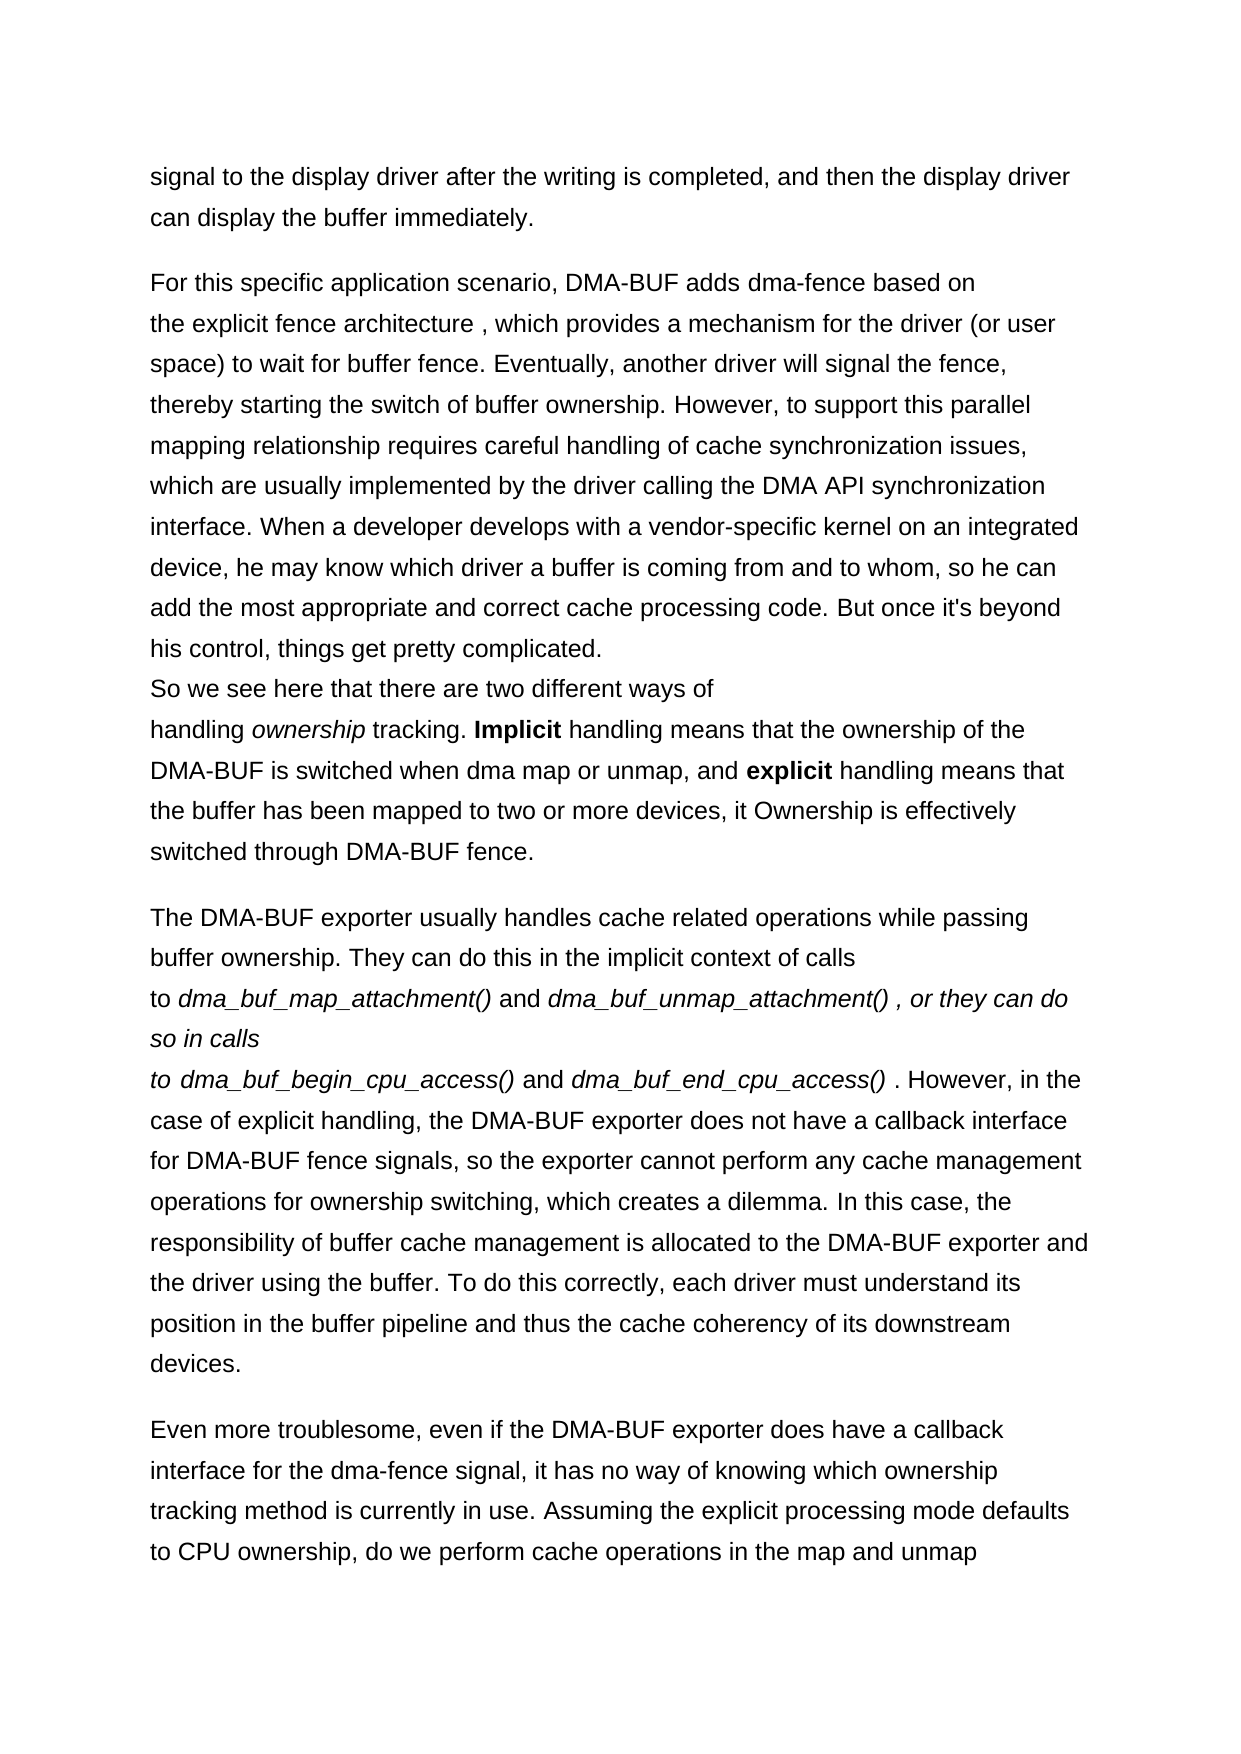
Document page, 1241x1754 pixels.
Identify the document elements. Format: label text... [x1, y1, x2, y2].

text The DMA-BUF exporter usually handles cache related operations while passing buffer ownership. They can do this in the implicit context of calls to dma_buf_map_attachment() and dma_buf_unmap_attachment() , or they can do so in calls to dma_buf_begin_cpu_access() and dma_buf_end_cpu_access() . However, in the case of explicit handling, the DMA-BUF exporter does not have a callback interface for DMA-BUF fence signals, so the exporter cannot perform any cache management operations for ownership switching, which creates a dilemma. In this case, the responsibility of buffer cache management is allocated to the DMA-BUF exporter and the driver using the buffer. To do this correctly, each driver must understand its position in the buffer pipeline and thus the cache coherency of its downstream devices. [150, 891, 1090, 1378]
text So we see here that there are two different ways of handling ownership tracking. Implicit handling means that the ownership of the DMA-BUF is switched when dma map or unmap, and explicit handling means that the buffer has been mapped to two or more devices, it Ownership is effectively switched through DMA-BUF fence. [150, 662, 1090, 866]
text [150, 1403, 1090, 1566]
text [150, 150, 1090, 231]
text For this specific application scenario, DMA-BUF adds dma-fence based on the explicit fence architecture , which provides a mechanism for the driver (or user space) to wait for buffer fence. Eventually, another driver will signal the fence, thereby starting the switch of buffer ownership. However, to support this parallel mapping relationship requires careful handling of cache synchronization issues, which are usually implemented by the driver calling the DMA API synchronization interface. When a developer develops with a vendor-specific kernel on an integrated device, he may know which driver a buffer is coming from and to whom, so he can add the most appropriate and correct cache processing code. But once it's beyond his control, things get pretty complicated. [150, 256, 1090, 662]
